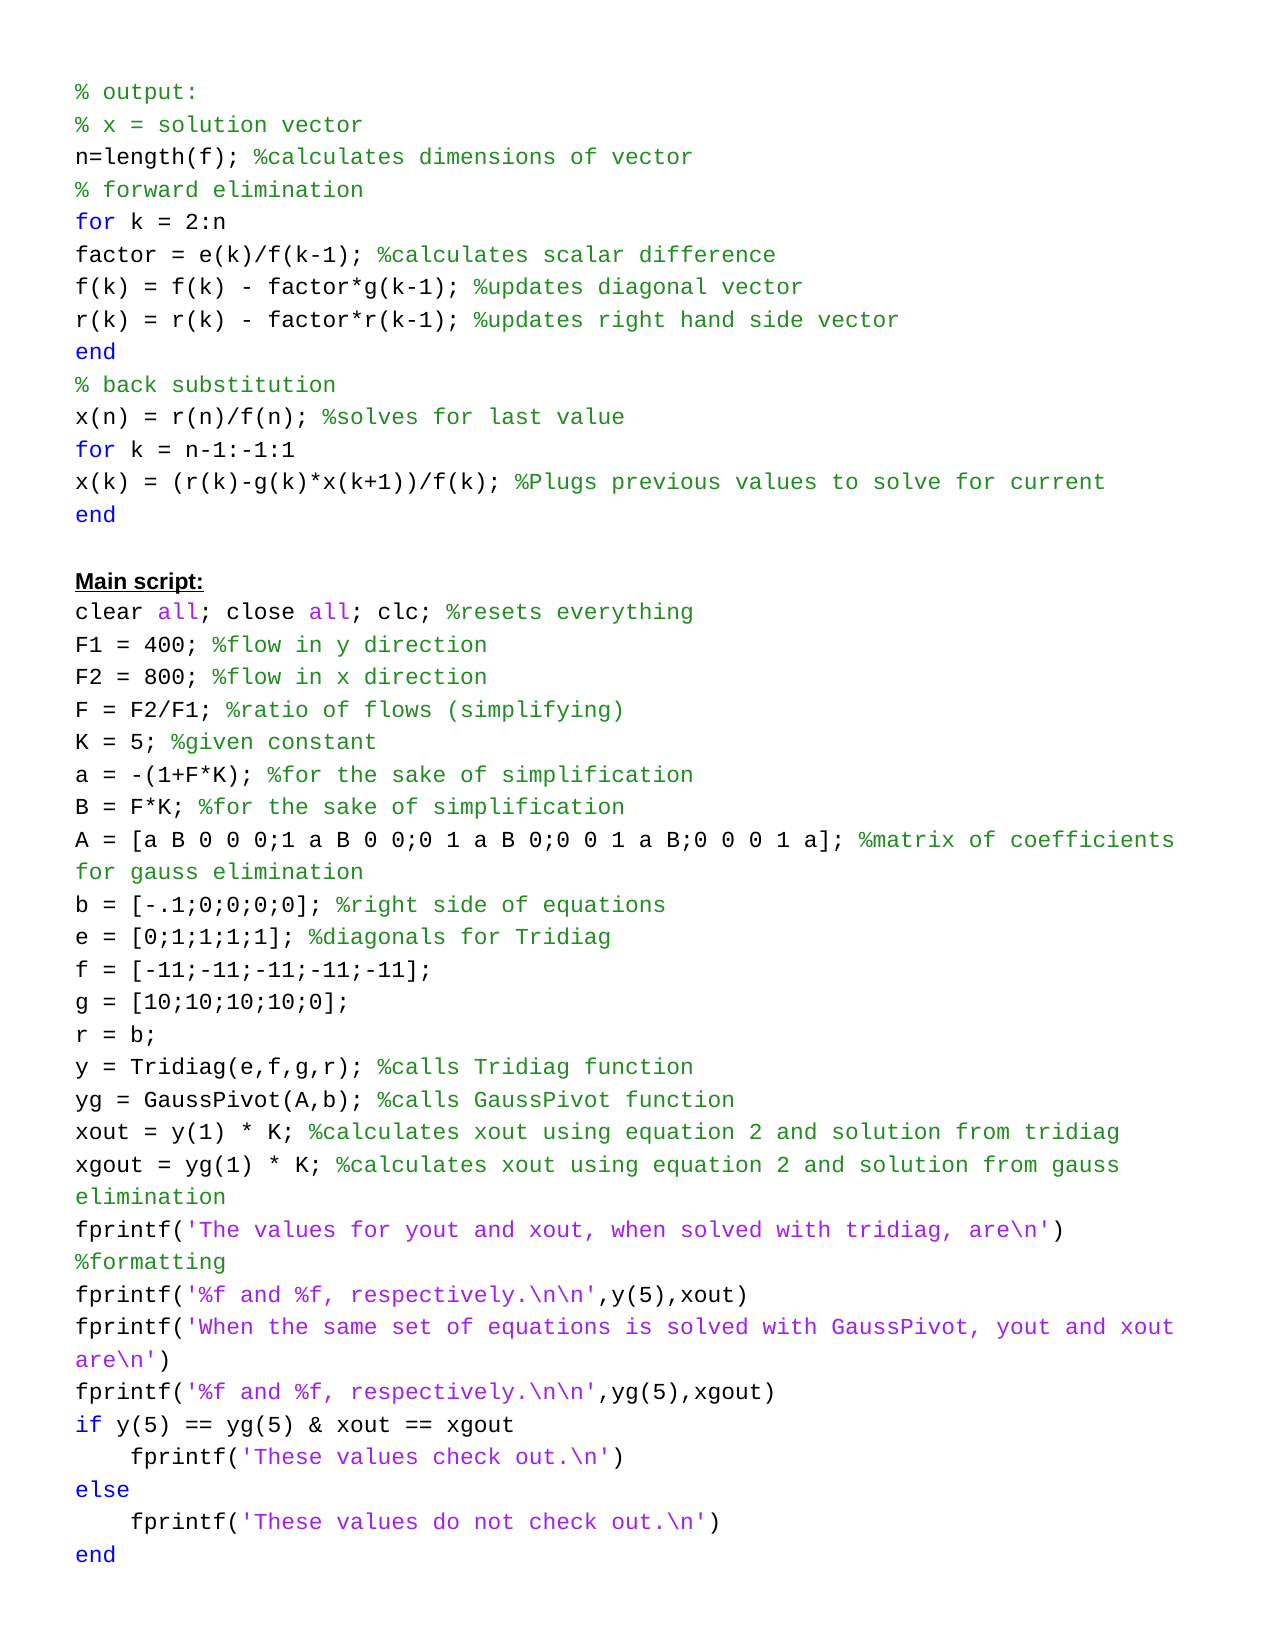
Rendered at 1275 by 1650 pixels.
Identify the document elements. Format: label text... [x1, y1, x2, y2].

text for k = 2:n [75, 207, 1200, 240]
text y = Tridiag(e,f,g,r); %calls Tridiag function [75, 1052, 1200, 1085]
text yg = GaussPivot(A,b); %calls GaussPivot function [75, 1085, 1200, 1117]
text xout = y(1) * K; %calculates xout using equation 2 and solution from tridiag [75, 1117, 1200, 1150]
text if y(5) == yg(5) & xout == xgout [75, 1410, 1200, 1442]
text r(k) = r(k) - factor*r(k-1); %updates right hand side vector [75, 305, 1200, 337]
text end [75, 1540, 1200, 1572]
text else [75, 1475, 1200, 1507]
text end [75, 337, 1200, 370]
text f(k) = f(k) - factor*g(k-1); %updates diagonal vector [75, 272, 1200, 305]
text factor = e(k)/f(k-1); %calculates scalar difference [75, 240, 1200, 272]
text Main script: [75, 565, 1200, 597]
text F2 = 800; %flow in x direction [75, 662, 1200, 695]
text for k = n-1:-1:1 [75, 435, 1200, 467]
text end [75, 500, 1200, 532]
text g = [10;10;10;10;0]; [75, 987, 1200, 1020]
text fprintf('%f and %f, respectively.\n\n',yg(5),xgout) [75, 1377, 1200, 1410]
text x(k) = (r(k)-g(k)*x(k+1))/f(k); %Plugs previous values to solve for current [75, 467, 1200, 500]
text fprintf('When the same set of equations is solved with GaussPivot, yout and xout are\n') [75, 1312, 1200, 1377]
text e = [0;1;1;1;1]; %diagonals for Tridiag [75, 922, 1200, 955]
text n=length(f); %calculates dimensions of vector [75, 142, 1200, 175]
text b = [-.1;0;0;0;0]; %right side of equations [75, 890, 1200, 922]
text F1 = 400; %flow in y direction [75, 630, 1200, 662]
text % forward elimination [75, 175, 1200, 207]
text xgout = yg(1) * K; %calculates xout using equation 2 and solution from gauss elimination [75, 1150, 1200, 1215]
text clear all; close all; clc; %resets everything [75, 597, 1200, 630]
text A = [a B 0 0 0;1 a B 0 0;0 1 a B 0;0 0 1 a B;0 0 0 1 a]; %matrix of coefficients for gauss elimination [75, 825, 1200, 890]
text fprintf('These values do not check out.\n') [75, 1507, 1200, 1540]
text fprintf('These values check out.\n') [75, 1442, 1200, 1475]
text x(n) = r(n)/f(n); %solves for last value [75, 402, 1200, 435]
text B = F*K; %for the sake of simplification [75, 792, 1200, 825]
text % x = solution vector [75, 110, 1200, 142]
text F = F2/F1; %ratio of flows (simplifying) [75, 695, 1200, 727]
text r = b; [75, 1020, 1200, 1052]
text K = 5; %given constant [75, 727, 1200, 760]
text a = -(1+F*K); %for the sake of simplification [75, 760, 1200, 792]
text % back substitution [75, 370, 1200, 402]
text % output: [75, 77, 1200, 110]
text fprintf('%f and %f, respectively.\n\n',y(5),xout) [75, 1280, 1200, 1312]
text fprintf('The values for yout and xout, when solved with tridiag, are\n') %formatting [75, 1215, 1200, 1280]
text f = [-11;-11;-11;-11;-11]; [75, 955, 1200, 987]
